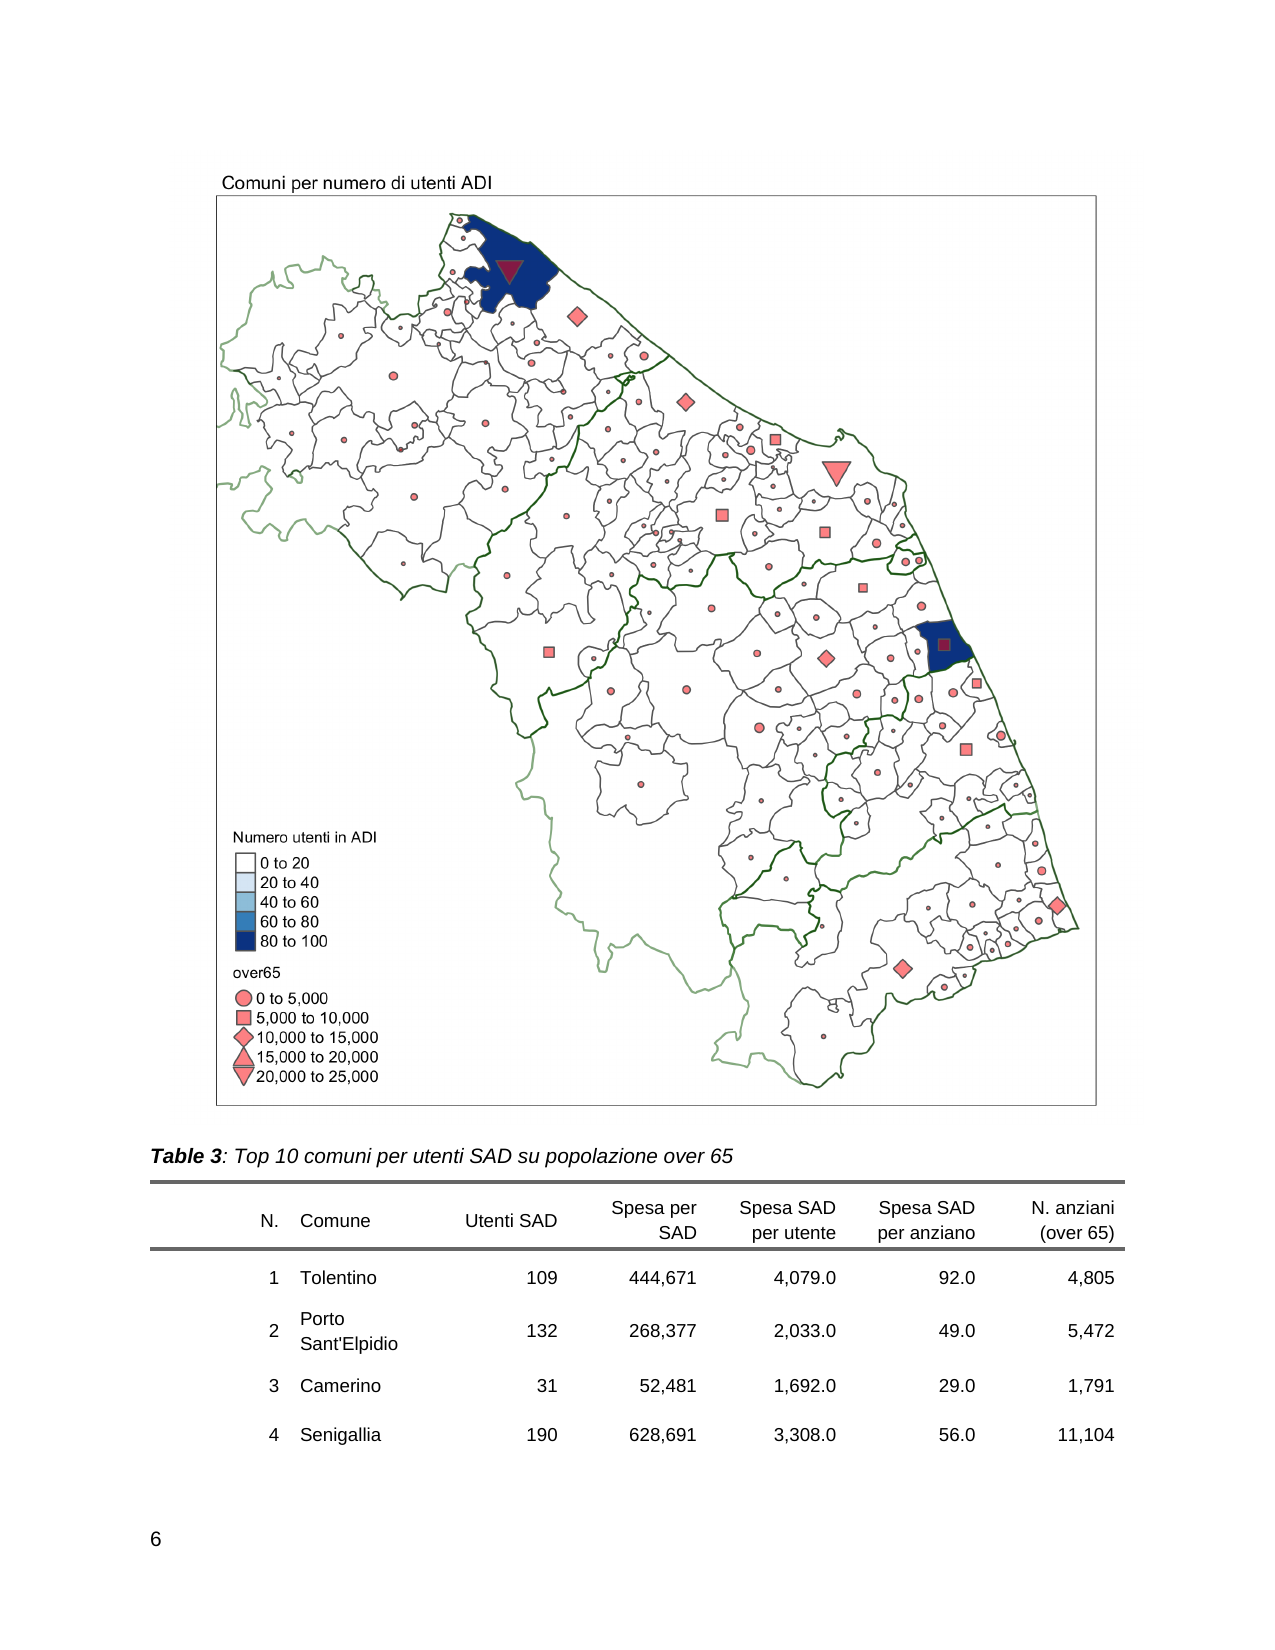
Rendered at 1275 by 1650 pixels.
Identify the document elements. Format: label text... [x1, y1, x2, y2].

table_header Comune [289, 1184, 428, 1247]
table_cell Porto Sant'Elpidio [289, 1295, 428, 1357]
table_header Spesa SAD per anziano [846, 1184, 986, 1247]
picture [168, 150, 1144, 1125]
table_header N. anziani (over 65) [986, 1184, 1125, 1247]
table_header Utenti SAD [429, 1184, 568, 1247]
table_cell 3 [150, 1357, 289, 1404]
table_cell 2 [150, 1295, 289, 1357]
table_cell 109 [429, 1251, 568, 1294]
table_header Spesa SAD per utente [707, 1184, 846, 1247]
table_cell 2,033.0 [707, 1295, 846, 1357]
table_cell 4,079.0 [707, 1251, 846, 1294]
table_cell Senigallia [289, 1405, 428, 1454]
table_cell 628,691 [568, 1405, 707, 1454]
table_cell 31 [429, 1357, 568, 1404]
table_cell 4 [150, 1405, 289, 1454]
table_cell 444,671 [568, 1251, 707, 1294]
table_cell 29.0 [846, 1357, 986, 1404]
table_cell 56.0 [846, 1405, 986, 1454]
text Table : Top 10 comuni per utenti SAD su popolazione over 65 [150, 1144, 1125, 1168]
table_cell 1,791 [986, 1357, 1125, 1404]
table_cell 1,692.0 [707, 1357, 846, 1404]
table_cell 132 [429, 1295, 568, 1357]
table_cell 268,377 [568, 1295, 707, 1357]
table_cell 11,104 [986, 1405, 1125, 1454]
table_cell 49.0 [846, 1295, 986, 1357]
table_cell 4,805 [986, 1251, 1125, 1294]
table_cell Tolentino [289, 1251, 428, 1294]
table_cell 3,308.0 [707, 1405, 846, 1454]
table_cell 5,472 [986, 1295, 1125, 1357]
table_header Spesa per SAD [568, 1184, 707, 1247]
table_cell Camerino [289, 1357, 428, 1404]
table_cell 1 [150, 1251, 289, 1294]
table_cell 92.0 [846, 1251, 986, 1294]
table_cell 190 [429, 1405, 568, 1454]
table_header N. [150, 1184, 289, 1247]
table_cell 52,481 [568, 1357, 707, 1404]
